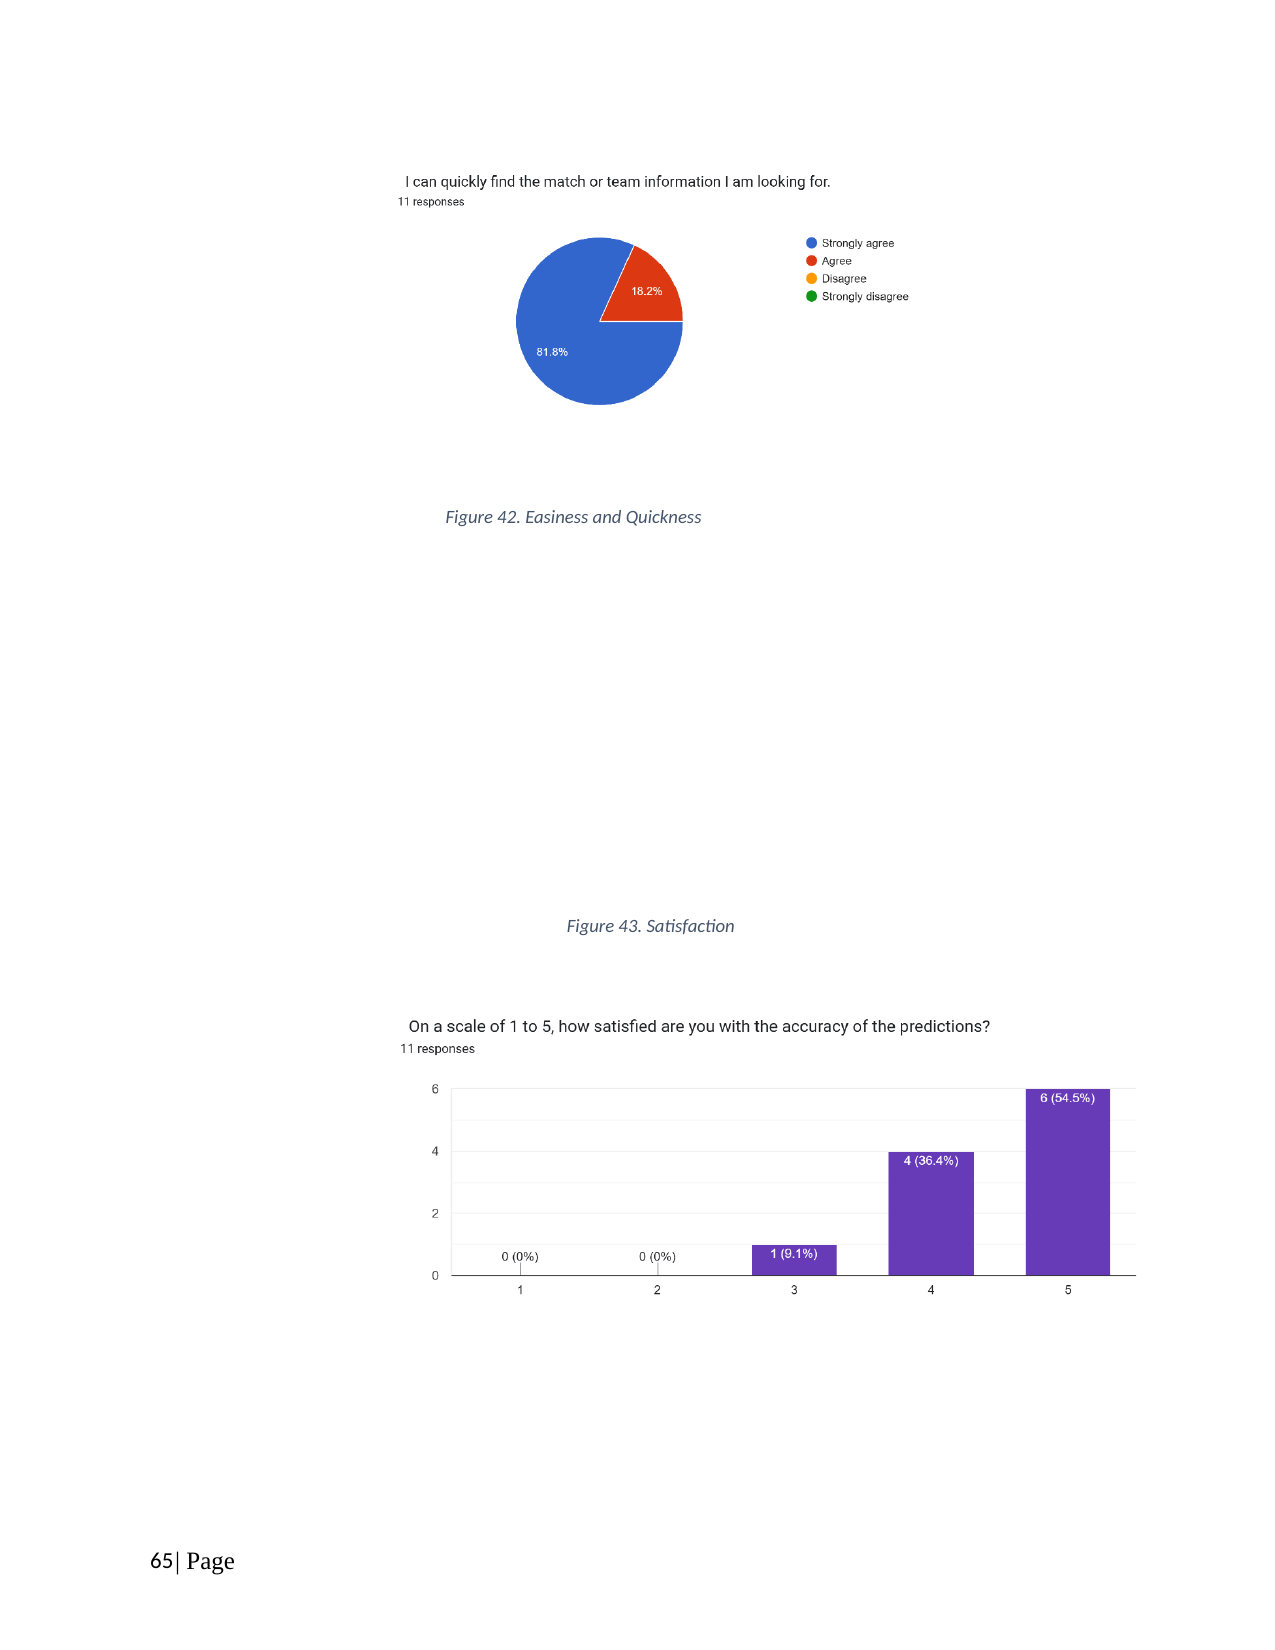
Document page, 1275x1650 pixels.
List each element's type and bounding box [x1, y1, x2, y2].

picture [375, 990, 1137, 1353]
picture [375, 150, 1056, 437]
